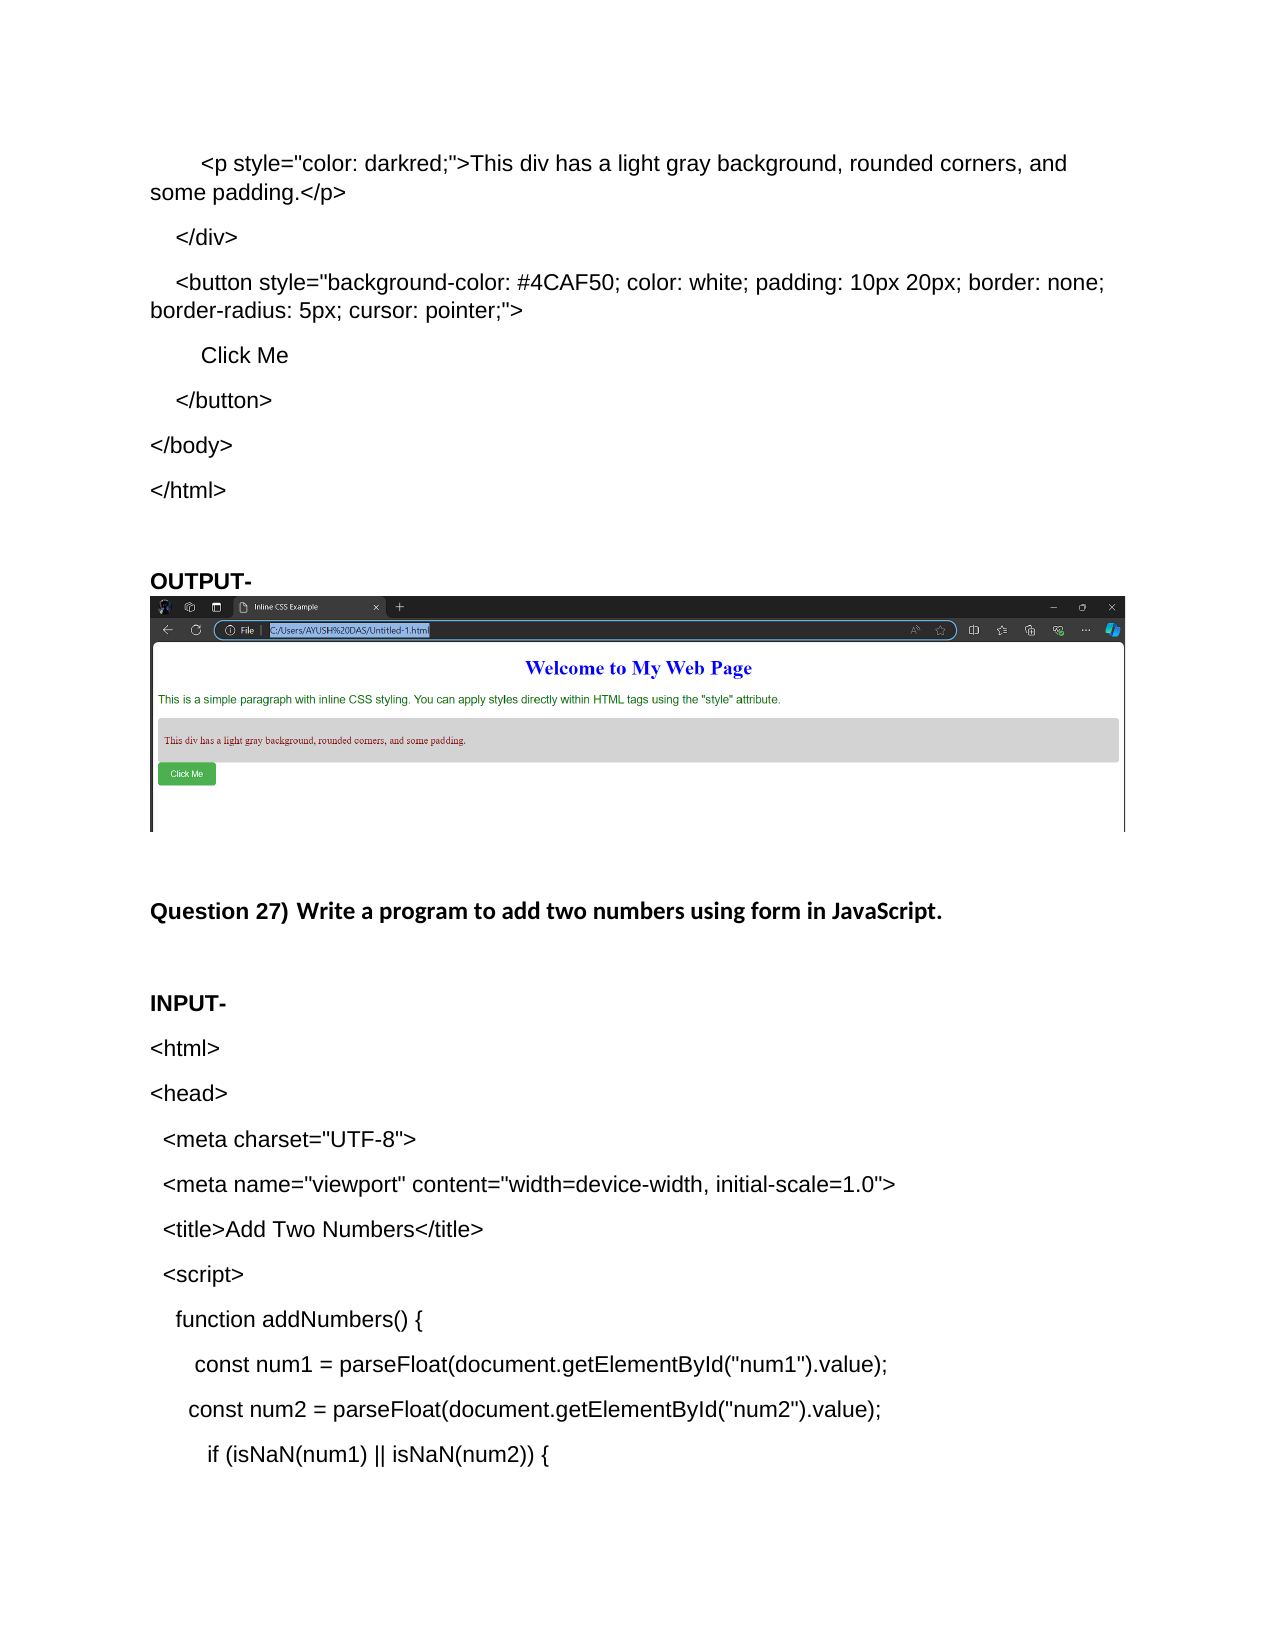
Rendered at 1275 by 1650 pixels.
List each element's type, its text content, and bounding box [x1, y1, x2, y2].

text <meta charset="UTF-8"> [150, 1126, 1125, 1152]
text <script> [150, 1261, 1125, 1287]
text <html> [150, 1035, 1125, 1062]
text if (isNaN(num1) || isNaN(num2)) { [150, 1441, 1125, 1468]
text <title>Add Two Numbers</title> [150, 1216, 1125, 1242]
text Click Me [150, 342, 1125, 368]
text OUTPUT- [150, 568, 1125, 596]
text INPUT- [150, 990, 1125, 1017]
text </button> [150, 387, 1125, 414]
text <p style="color: darkred;">This div has a light gray background, rounded corners, and some padding.</p> [150, 150, 1125, 205]
text </body> [150, 432, 1125, 459]
picture [150, 596, 1125, 832]
text <head> [150, 1080, 1125, 1107]
text Question 27) Write a program to add two numbers using form in JavaScript. [150, 895, 1125, 926]
text </html> [150, 477, 1125, 504]
text function addNumbers() { [150, 1306, 1125, 1332]
text </div> [150, 223, 1125, 250]
text <button style="background-color: #4CAF50; color: white; padding: 10px 20px; border: none; border-radius: 5px; cursor: pointer;"> [150, 269, 1125, 323]
text <meta name="viewport" content="width=device-width, initial-scale=1.0"> [150, 1171, 1125, 1197]
text const num2 = parseFloat(document.getElementById("num2").value); [150, 1396, 1125, 1422]
text const num1 = parseFloat(document.getElementById("num1").value); [150, 1351, 1125, 1377]
